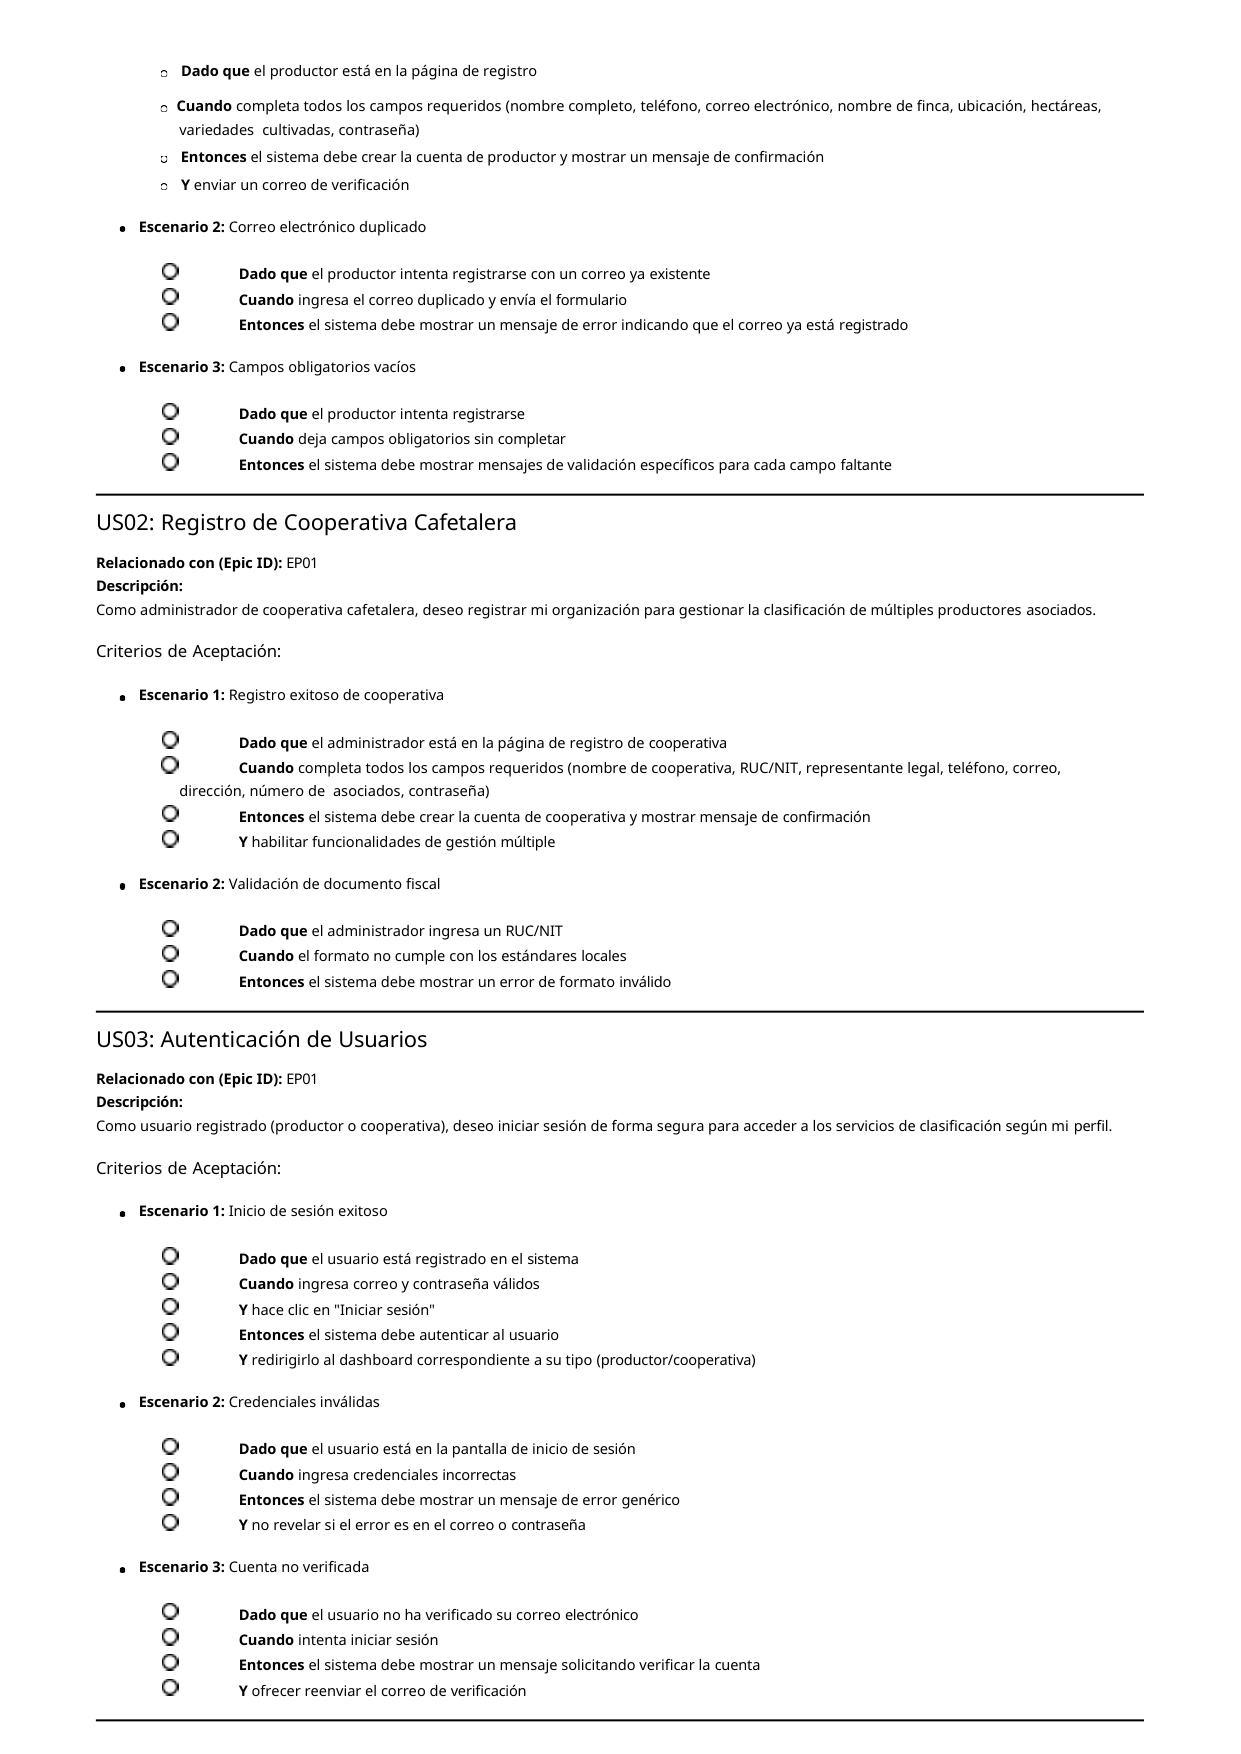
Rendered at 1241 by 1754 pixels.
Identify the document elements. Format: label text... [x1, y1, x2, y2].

list Cuando intenta iniciar sesión [161, 1628, 1166, 1649]
list Dado que el administrador está en la página de registro de cooperativa [161, 731, 1166, 752]
picture [161, 183, 168, 190]
picture [162, 288, 179, 305]
text Descripción: [96, 576, 1166, 596]
picture [161, 756, 179, 774]
picture [162, 830, 179, 848]
list Entonces el sistema debe crear la cuenta de cooperativa y mostrar mensaje de confirmación [161, 804, 1166, 826]
text Descripción: [96, 1092, 1166, 1112]
picture [162, 263, 179, 280]
text Criterios de Aceptación: [96, 1157, 1166, 1180]
picture [119, 695, 126, 701]
picture [119, 1567, 126, 1573]
list Entonces el sistema debe autenticar al usuario [161, 1323, 1166, 1344]
picture [162, 1273, 179, 1290]
picture [162, 805, 179, 822]
text Escenario 3: Cuenta no verificada [120, 1553, 1166, 1584]
text Escenario 2: Credenciales inválidas [120, 1388, 1166, 1419]
text US02: Registro de Cooperativa Cafetalera [96, 506, 1166, 536]
picture [162, 1463, 179, 1481]
text Como usuario registrado (productor o cooperativa), deseo iniciar sesión de forma segura para acceder a los servicios de clasificación según mi perfil. [96, 1116, 1166, 1135]
picture [162, 1247, 179, 1265]
list Cuando ingresa el correo duplicado y envía el formulario [161, 287, 1166, 309]
picture [162, 1438, 179, 1455]
list Y habilitar funcionalidades de gestión múltiple [161, 830, 1166, 852]
list Cuando deja campos obligatorios sin completar [161, 427, 1166, 449]
text Entonces el sistema debe crear la cuenta de productor y mostrar un mensaje de confirmación [161, 143, 1166, 167]
text Y enviar un correo de verificación [161, 170, 1166, 194]
list Cuando el formato no cumple con los estándares locales [161, 944, 1166, 966]
list Dado que el usuario no ha verificado su correo electrónico [161, 1602, 1166, 1624]
text US03: Autenticación de Usuarios [96, 1023, 1166, 1053]
text Escenario 3: Campos obligatorios vacíos [120, 353, 1166, 384]
text Como administrador de cooperativa cafetalera, deseo registrar mi organización para gestionar la clasificación de múltiples productores asociados. [96, 599, 1166, 619]
text Criterios de Aceptación: [96, 640, 1166, 663]
picture [160, 105, 168, 112]
picture [162, 313, 179, 331]
list Dado que el productor intenta registrarse con un correo ya existente [161, 262, 1166, 284]
list Dado que el usuario está en la pantalla de inicio de sesión [161, 1437, 1166, 1459]
picture [162, 731, 179, 749]
text Cuando completa todos los campos requeridos (nombre completo, teléfono, correo electrónico, nombre de finca, ubicación, hectáreas, variedades cultivadas, contraseña) [161, 92, 1166, 139]
picture [162, 920, 179, 937]
picture [119, 226, 126, 232]
picture [162, 453, 179, 471]
picture [162, 970, 179, 988]
picture [119, 1211, 126, 1217]
picture [162, 1323, 179, 1341]
picture [162, 1298, 179, 1315]
picture [161, 156, 168, 163]
picture [162, 1628, 179, 1646]
picture [162, 1349, 179, 1366]
picture [162, 1654, 179, 1671]
text Escenario 1: Registro exitoso de cooperativa [120, 681, 1166, 712]
list Y redirigirlo al dashboard correspondiente a su tipo (productor/cooperativa) [161, 1348, 1166, 1370]
text Dado que el productor está en la página de registro [161, 57, 1166, 88]
list Y ofrecer reenviar el correo de verificación [161, 1678, 1166, 1700]
list Y hace clic en "Iniciar sesión" [161, 1297, 1166, 1319]
text Escenario 2: Correo electrónico duplicado [120, 213, 1166, 244]
picture [119, 366, 126, 372]
list Entonces el sistema debe mostrar un mensaje de error genérico [161, 1488, 1166, 1510]
list Entonces el sistema debe mostrar un error de formato inválido [161, 970, 1166, 991]
picture [119, 1402, 126, 1408]
text Relacionado con (Epic ID): EP01 [96, 1069, 1166, 1088]
text Escenario 1: Inicio de sesión exitoso [120, 1197, 1166, 1228]
list Y no revelar si el error es en el correo o contraseña [161, 1513, 1166, 1535]
list Dado que el productor intenta registrarse [161, 402, 1166, 424]
picture [162, 1488, 179, 1506]
text Relacionado con (Epic ID): EP01 [96, 553, 1166, 572]
picture [162, 403, 179, 420]
picture [162, 428, 179, 445]
list Entonces el sistema debe mostrar un mensaje solicitando verificar la cuenta [161, 1653, 1166, 1675]
picture [162, 945, 179, 962]
picture [161, 70, 168, 77]
picture [119, 883, 126, 890]
list Cuando completa todos los campos requeridos (nombre de cooperativa, RUC/NIT, representante legal, teléfono, correo, dirección, número de asociados, contraseña) [161, 756, 1093, 801]
list Dado que el usuario está registrado en el sistema [161, 1247, 1166, 1268]
list Cuando ingresa correo y contraseña válidos [161, 1272, 1166, 1294]
list Cuando ingresa credenciales incorrectas [161, 1463, 1166, 1484]
list Entonces el sistema debe mostrar un mensaje de error indicando que el correo ya está registrado [161, 313, 1166, 334]
picture [162, 1603, 179, 1620]
picture [162, 1514, 179, 1531]
picture [162, 1679, 179, 1696]
text Escenario 2: Validación de documento fiscal [120, 870, 1166, 901]
list Dado que el administrador ingresa un RUC/NIT [161, 919, 1166, 941]
list Entonces el sistema debe mostrar mensajes de validación específicos para cada campo faltante [161, 453, 1166, 474]
